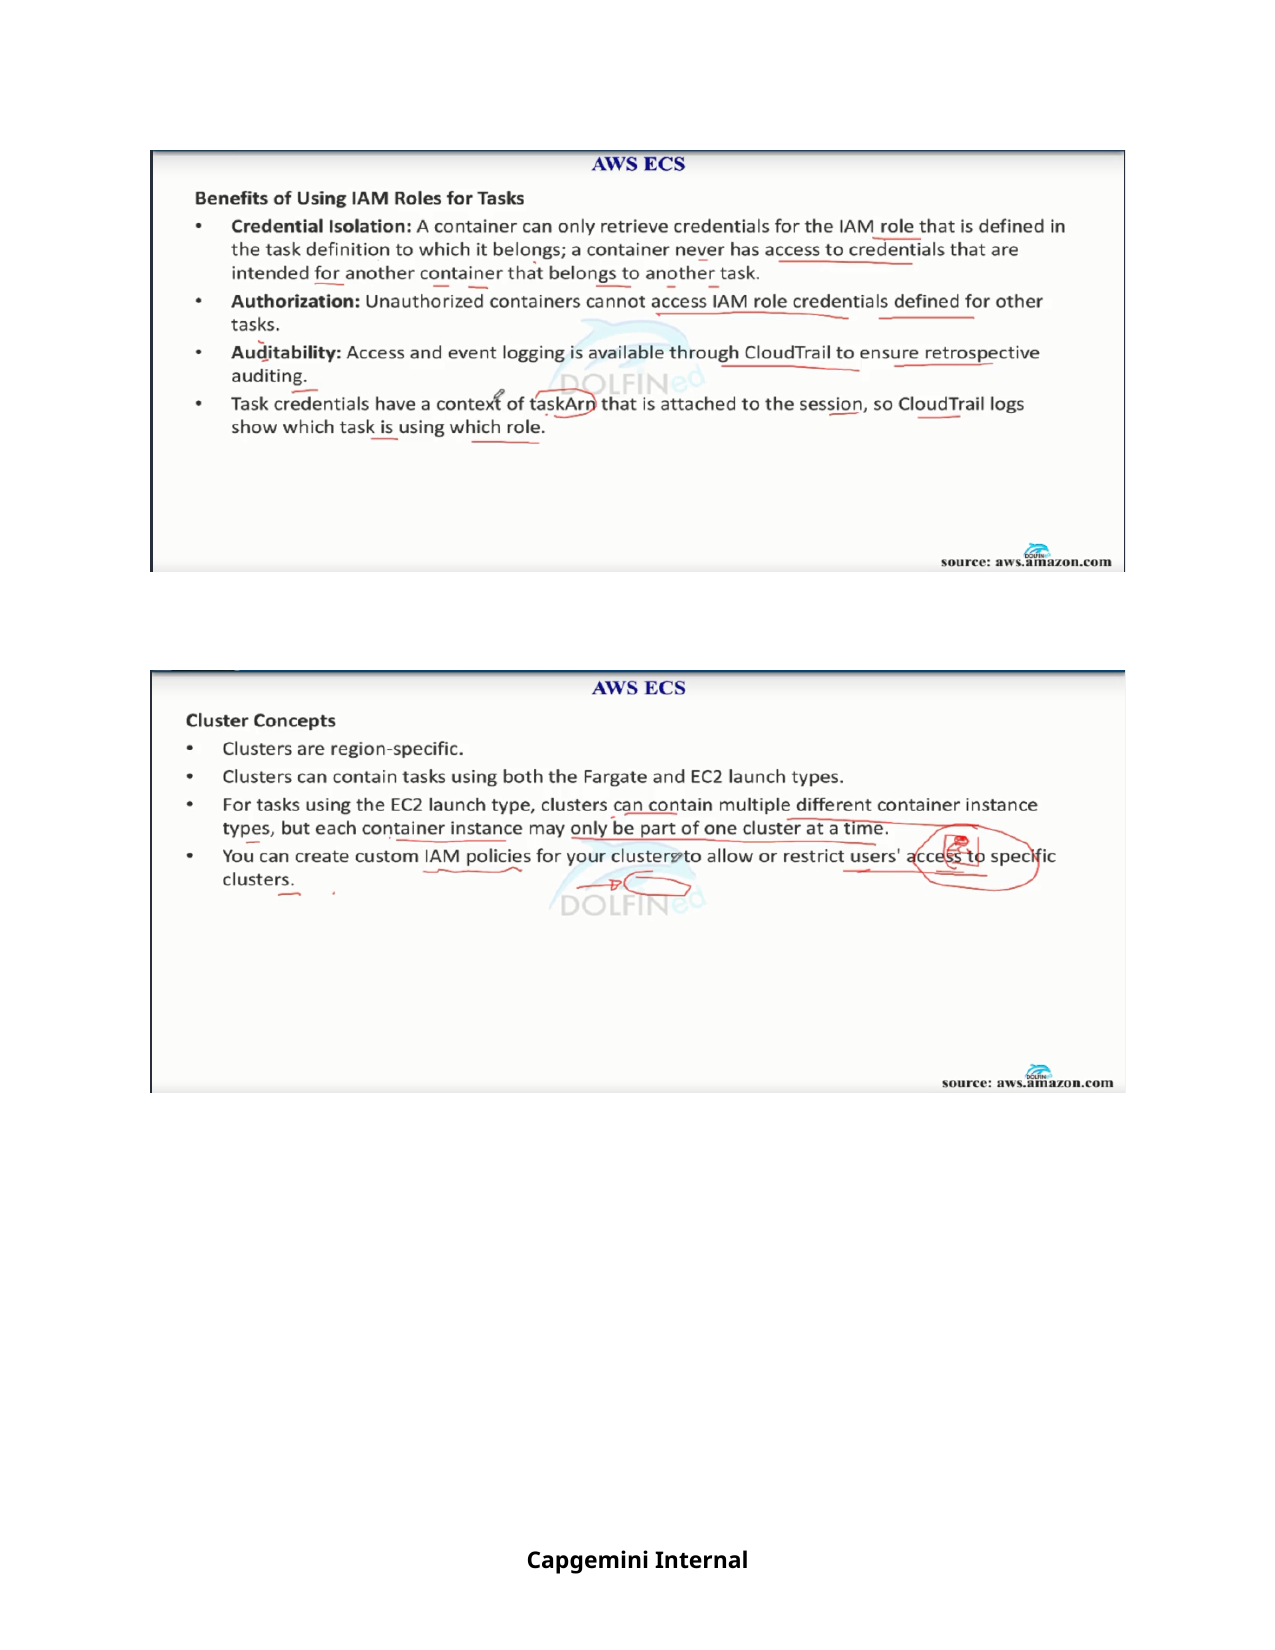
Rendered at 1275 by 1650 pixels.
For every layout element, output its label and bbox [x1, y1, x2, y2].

picture [150, 670, 1125, 1093]
picture [150, 150, 1125, 572]
